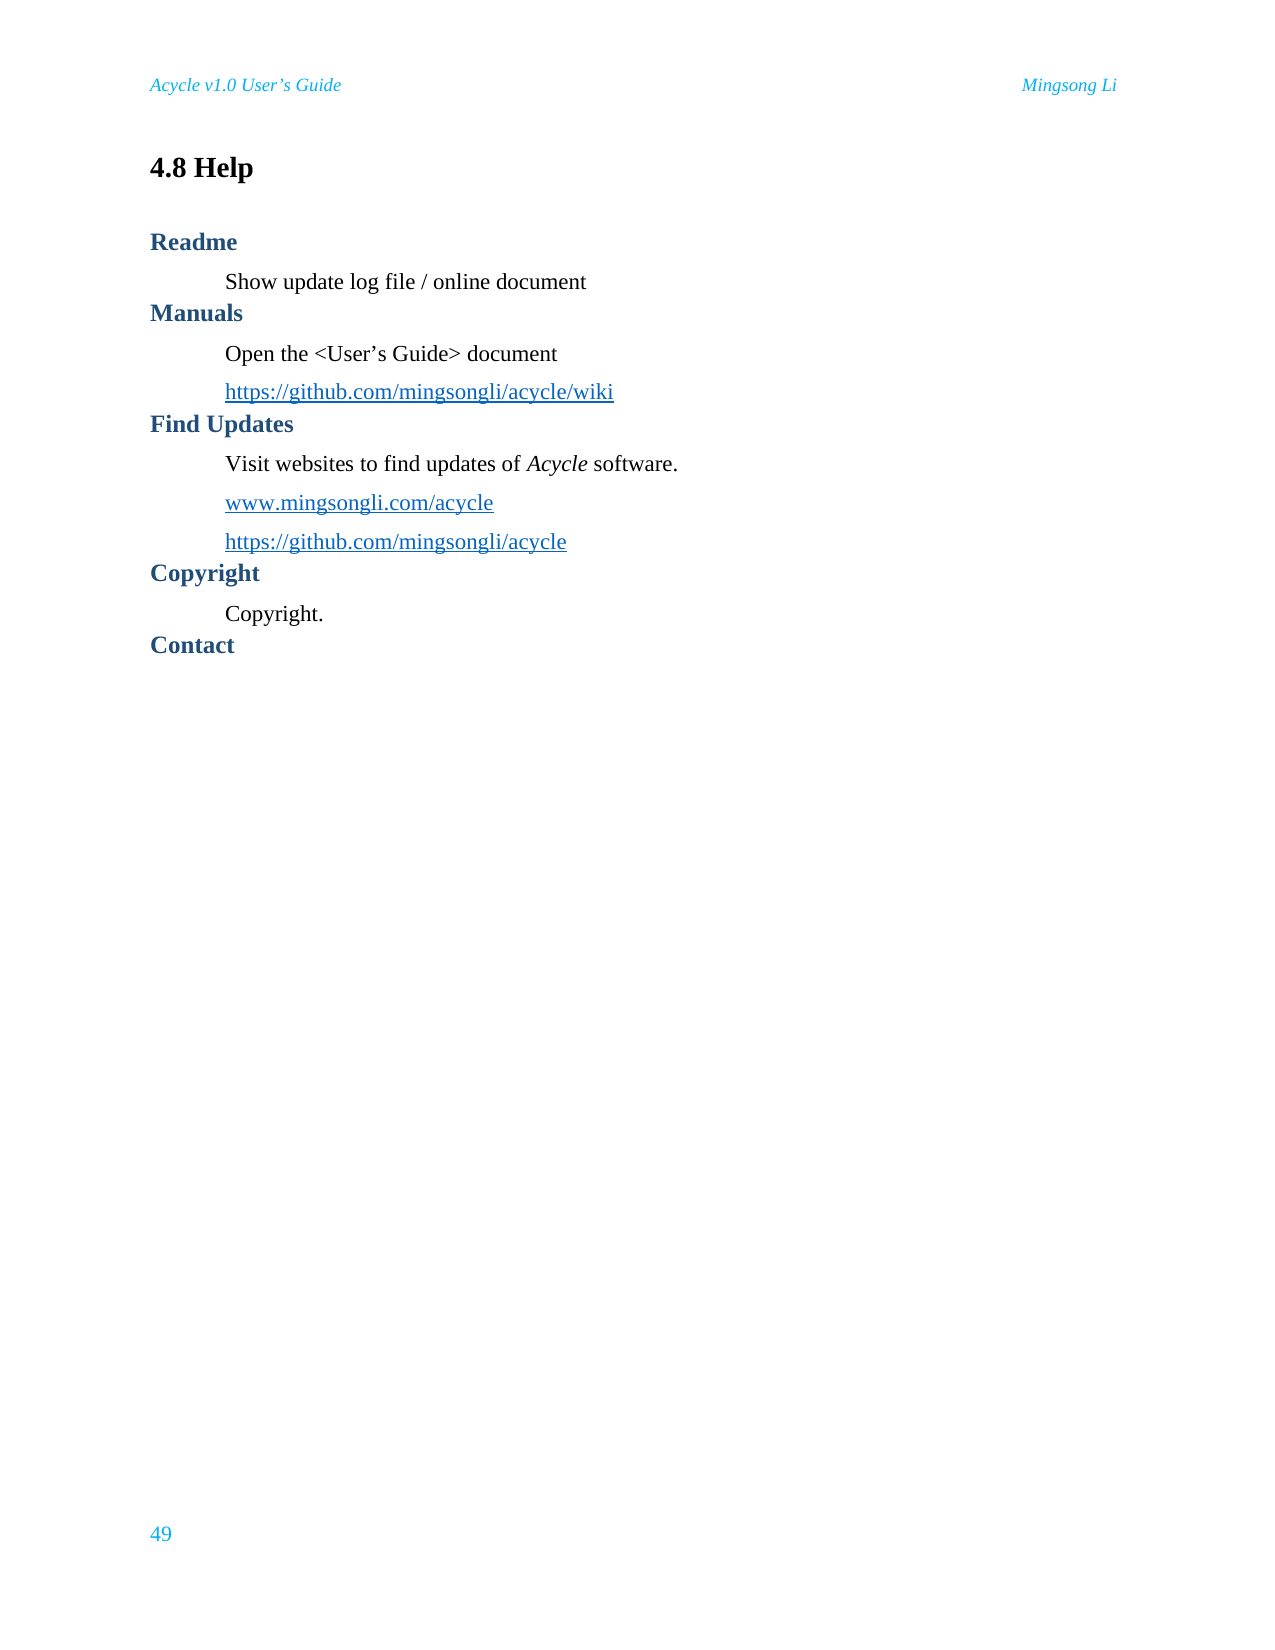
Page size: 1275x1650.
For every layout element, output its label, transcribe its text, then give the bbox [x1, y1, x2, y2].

text Visit websites to find updates of Acycle software. [187, 450, 1125, 477]
text Show update log file / online document [187, 268, 1125, 294]
text Open the <User’s Guide> document [187, 339, 1125, 366]
picture [150, 1529, 156, 1538]
subtitle Contact [150, 630, 1125, 659]
subtitle Manuals [150, 298, 1125, 327]
subtitle Readme [150, 227, 1125, 255]
subtitle 4.8 Help [150, 150, 1125, 183]
text www.mingsongli.com/acycle [187, 489, 1125, 515]
text https://github.com/mingsongli/acycle [187, 528, 1125, 554]
text Copyright. [187, 600, 1125, 626]
subtitle Copyright [150, 558, 1125, 587]
picture [151, 81, 157, 89]
text https://github.com/mingsongli/acycle/wiki [187, 378, 1125, 405]
subtitle Find Updates [150, 409, 1125, 438]
